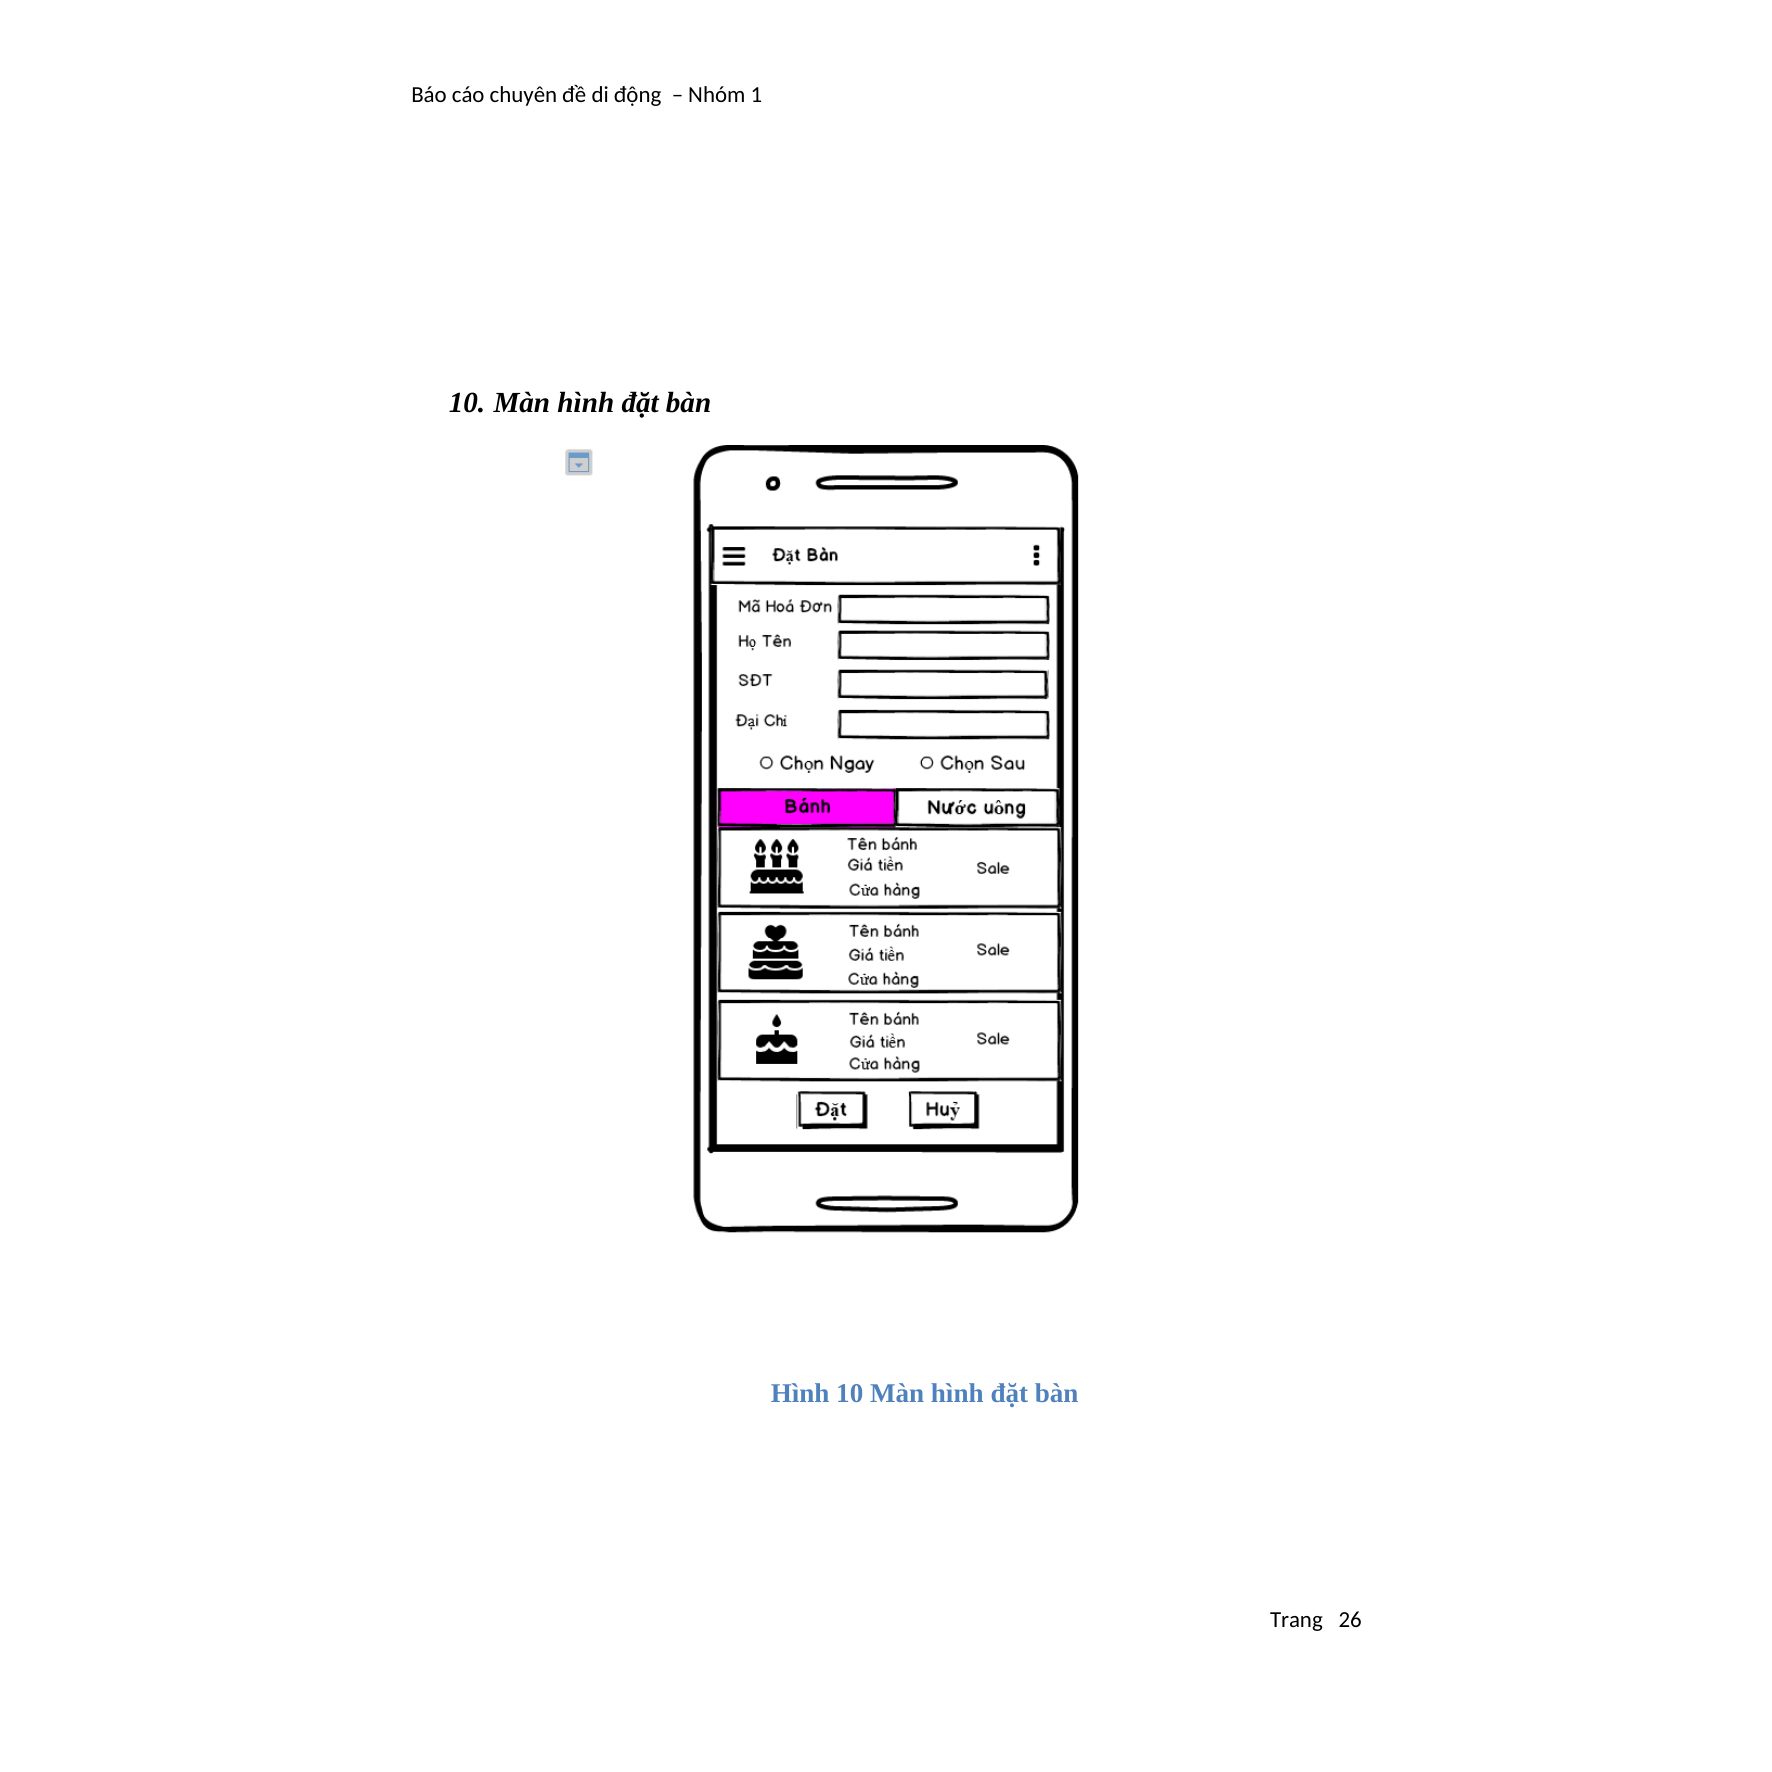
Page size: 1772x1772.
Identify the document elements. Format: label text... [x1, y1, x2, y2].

subtitle Màn hình đặt bàn [448, 385, 1363, 418]
text Hình 10 Màn hình đặt bàn [486, 1377, 1363, 1408]
picture [561, 445, 1244, 1279]
